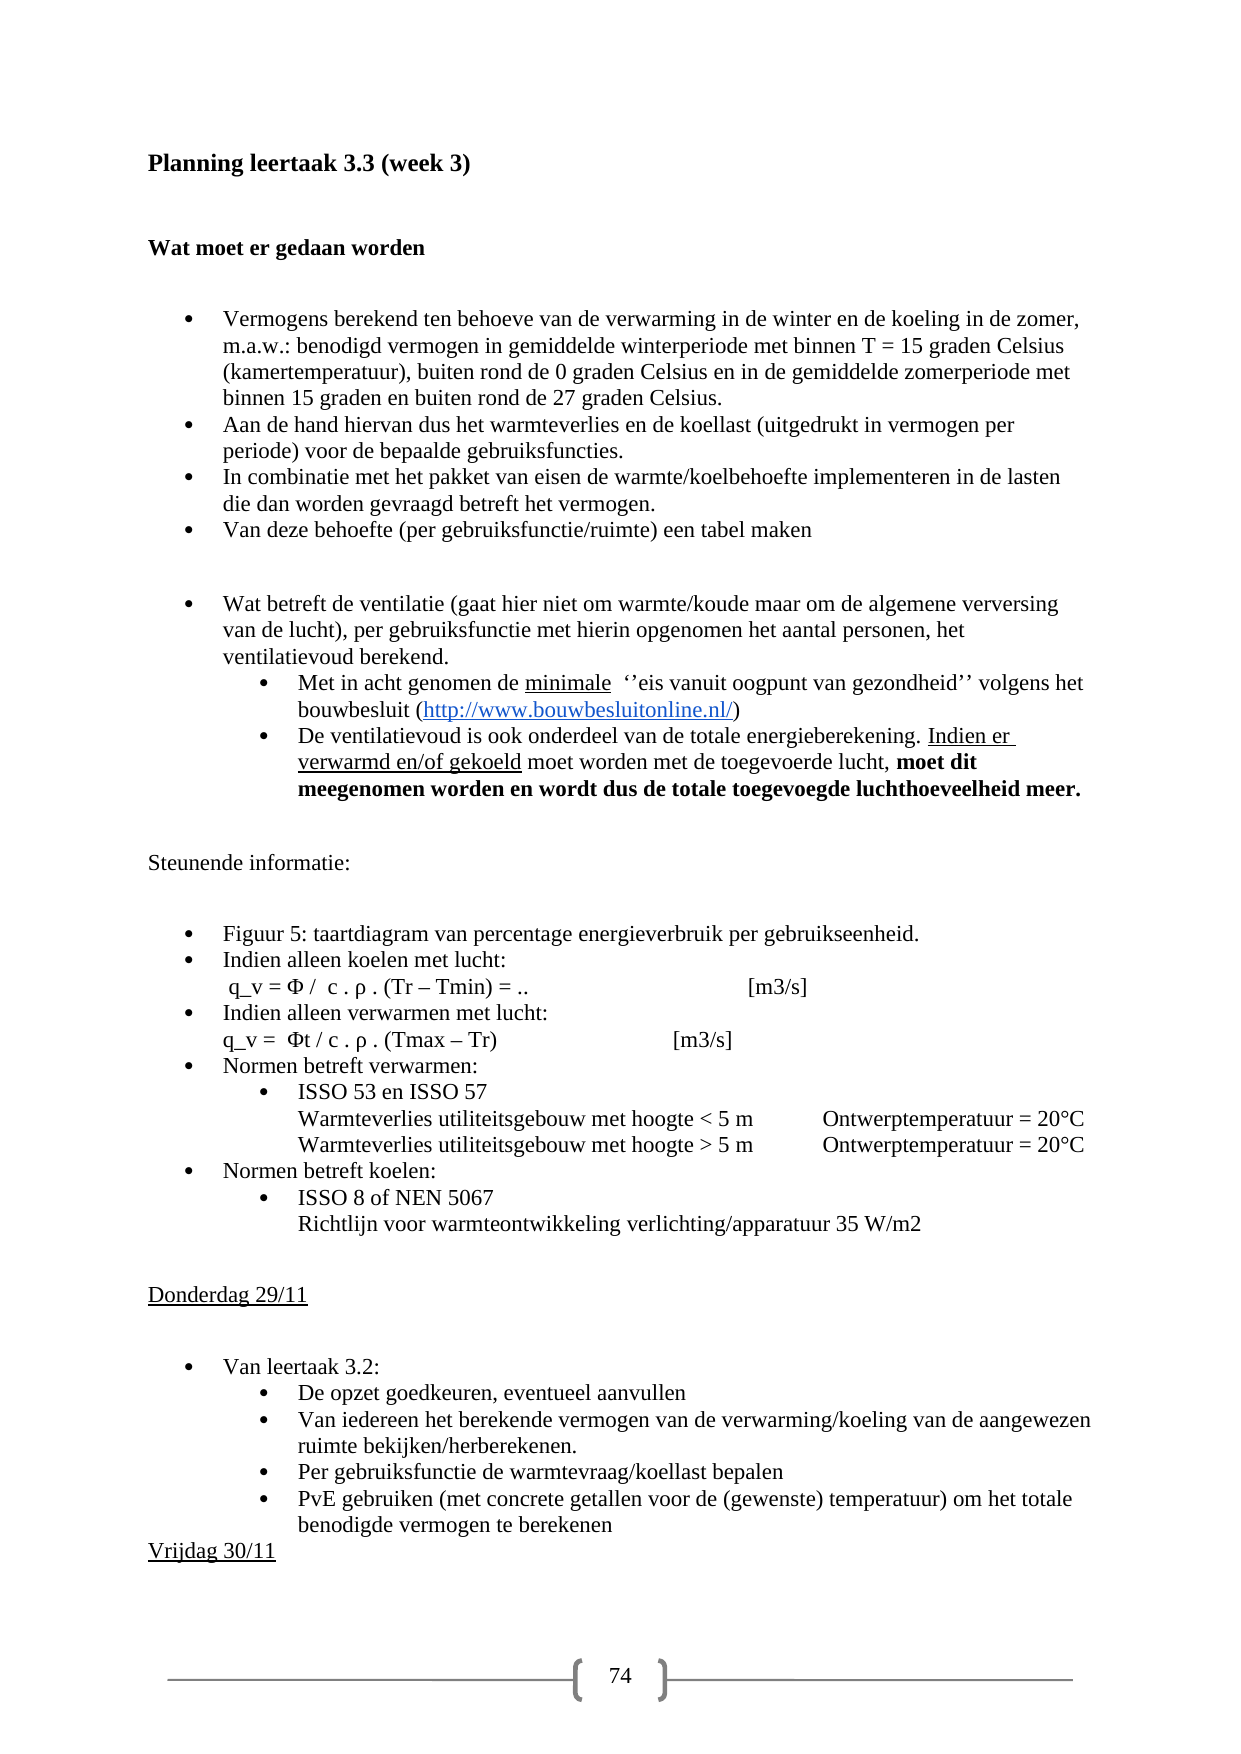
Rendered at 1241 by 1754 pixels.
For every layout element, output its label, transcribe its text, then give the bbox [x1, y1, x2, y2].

list Figuur 5: taartdiagram van percentage energieverbruik per gebruikseenheid. [185, 920, 1093, 947]
list Van deze behoefte (per gebruiksfunctie/ruimte) een tabel maken [185, 516, 1093, 542]
list Indien alleen verwarmen met lucht: [185, 999, 1093, 1026]
list De ventilatievoud is ook onderdeel van de totale energieberekening. Indien er verwarmd en/of gekoeld moet worden met de toegevoerde lucht, moet dit meegenomen worden en wordt dus de totale toegevoegde luchthoeveelheid meer. [260, 722, 1093, 801]
list Van iedereen het berekende vermogen van de verwarming/koeling van de aangewezen ruimte bekijken/herberekenen. [260, 1406, 1093, 1458]
list De opzet goedkeuren, eventueel aanvullen [260, 1379, 1093, 1406]
list Wat betreft de ventilatie (gaat hier niet om warmte/koude maar om de algemene verversing van de lucht), per gebruiksfunctie met hierin opgenomen het aantal personen, het ventilatievoud berekend. [185, 590, 1093, 669]
list ISSO 53 en ISSO 57 [260, 1078, 1093, 1105]
text Wat moet er gedaan worden [148, 234, 1093, 260]
list Normen betreft verwarmen: [185, 1052, 1093, 1078]
list Aan de hand hiervan dus het warmteverlies en de koellast (uitgedrukt in vermogen per periode) voor de bepaalde gebruiksfuncties. [185, 411, 1093, 463]
list Met in acht genomen de minimale ‘’eis vanuit oogpunt van gezondheid’’ volgens het bouwbesluit (http://www.bouwbesluitonline.nl/) [260, 669, 1093, 722]
text q_v = Φt / c . ρ . (Tmax – Tr) [m3/s] [223, 1026, 1093, 1052]
text Steunende informatie: [148, 849, 1093, 875]
list Normen betreft koelen: [185, 1157, 1093, 1184]
text Vrijdag 30/11 [148, 1537, 1093, 1564]
list Vermogens berekend ten behoeve van de verwarming in de winter en de koeling in de zomer, m.a.w.: benodigd vermogen in gemiddelde winterperiode met binnen T = 15 graden Celsius (kamertemperatuur), buiten rond de 0 graden Celsius en in de gemiddelde zomerperiode met binnen 15 graden en buiten rond de 27 graden Celsius. [185, 305, 1093, 411]
text Warmteverlies utiliteitsgebouw met hoogte > 5 m Ontwerptemperatuur = 20°C [298, 1131, 1093, 1157]
list Indien alleen koelen met lucht: [185, 947, 1093, 973]
text Donderdag 29/11 [148, 1282, 1093, 1308]
list ISSO 8 of NEN 5067 [260, 1184, 1093, 1210]
text Richtlijn voor warmteontwikkeling verlichting/apparatuur 35 W/m2 [298, 1210, 1093, 1236]
text Planning leertaak 3.3 (week 3) [148, 148, 1093, 234]
list In combinatie met het pakket van eisen de warmte/koelbehoefte implementeren in de lasten die dan worden gevraagd betreft het vermogen. [185, 463, 1093, 516]
list Per gebruiksfunctie de warmtevraag/koellast bepalen [260, 1458, 1093, 1485]
text q_v = Φ / c . ρ . (Tr – Tmin) = .. [m3/s] [223, 973, 1093, 999]
text Warmteverlies utiliteitsgebouw met hoogte < 5 m Ontwerptemperatuur = 20°C [298, 1105, 1093, 1131]
list PvE gebruiken (met concrete getallen voor de (gewenste) temperatuur) om het totale benodigde vermogen te berekenen [260, 1485, 1093, 1537]
list Van leertaak 3.2: [185, 1353, 1093, 1379]
